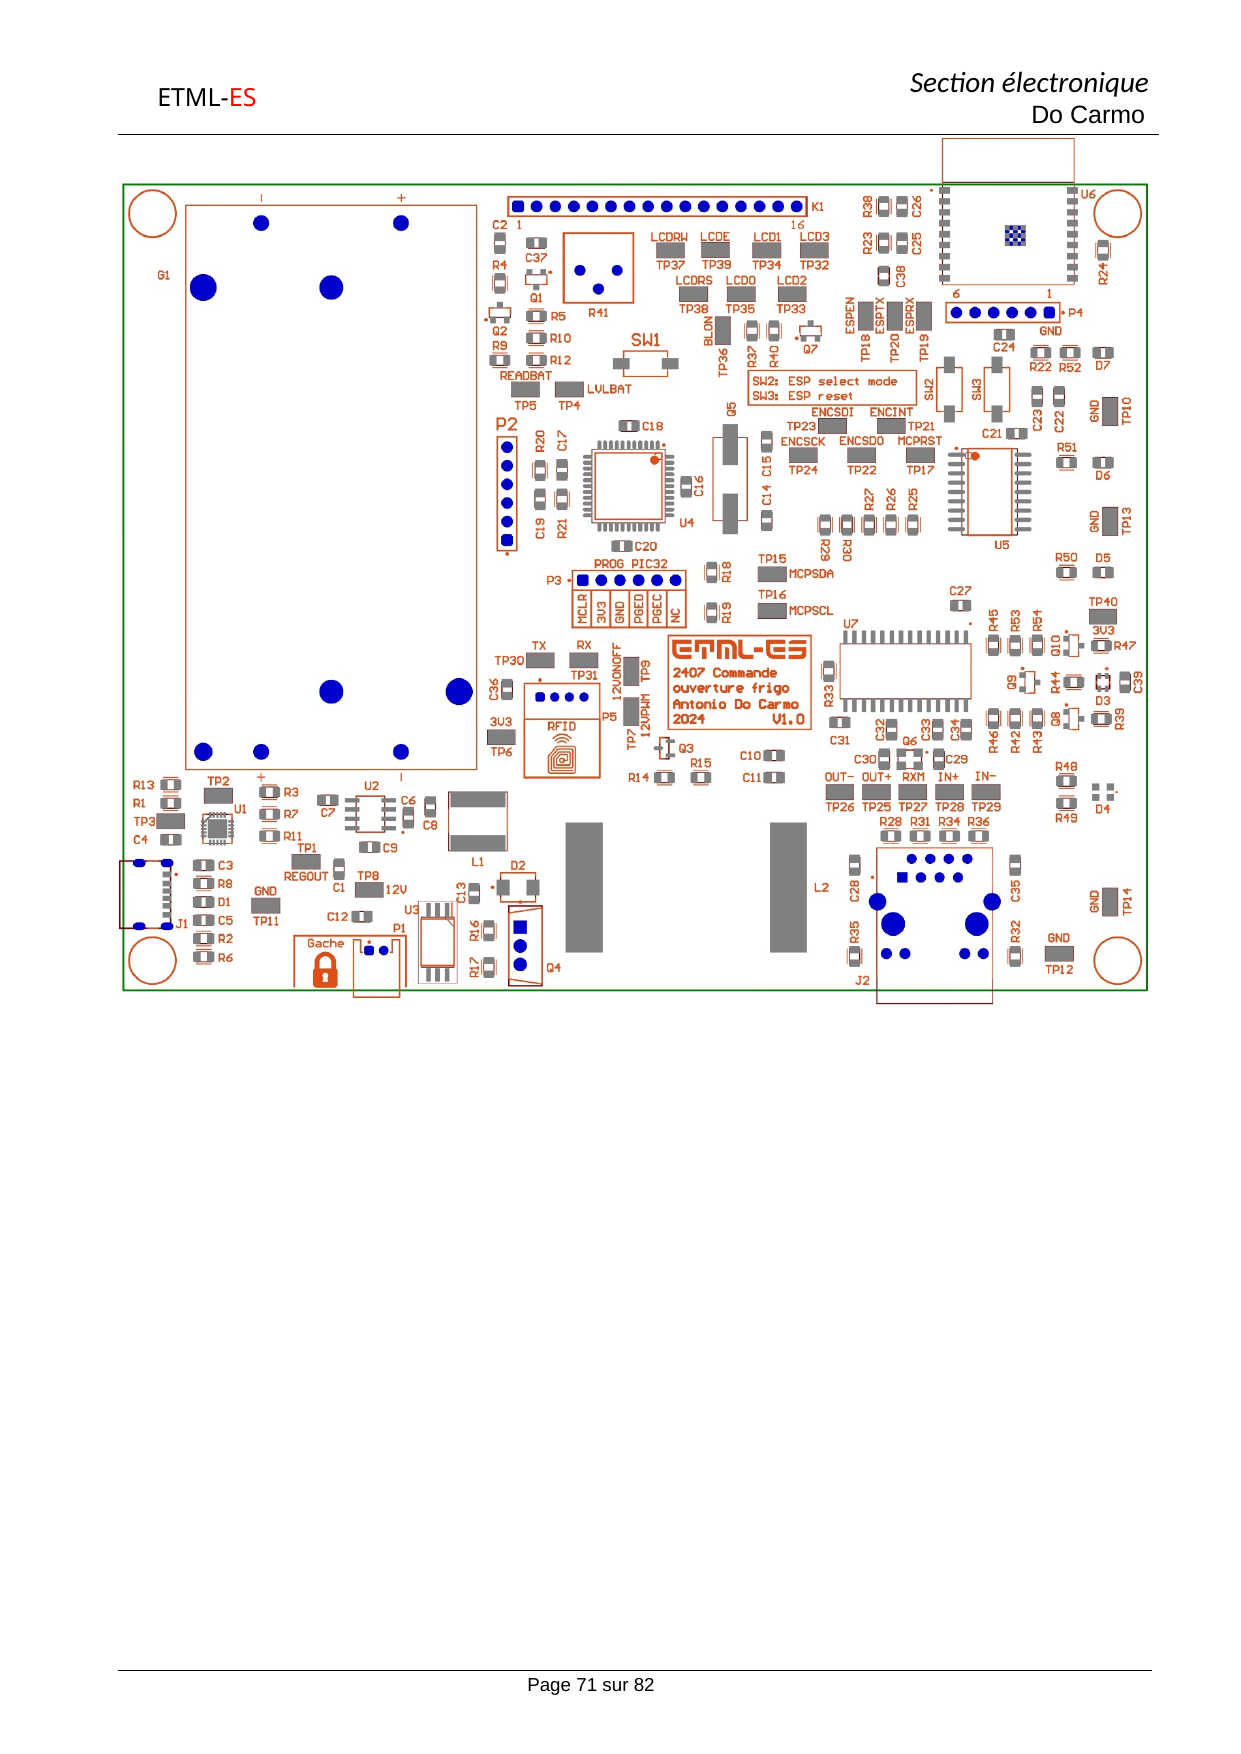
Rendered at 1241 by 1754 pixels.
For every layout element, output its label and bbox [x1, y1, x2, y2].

picture [118, 137, 1149, 1007]
